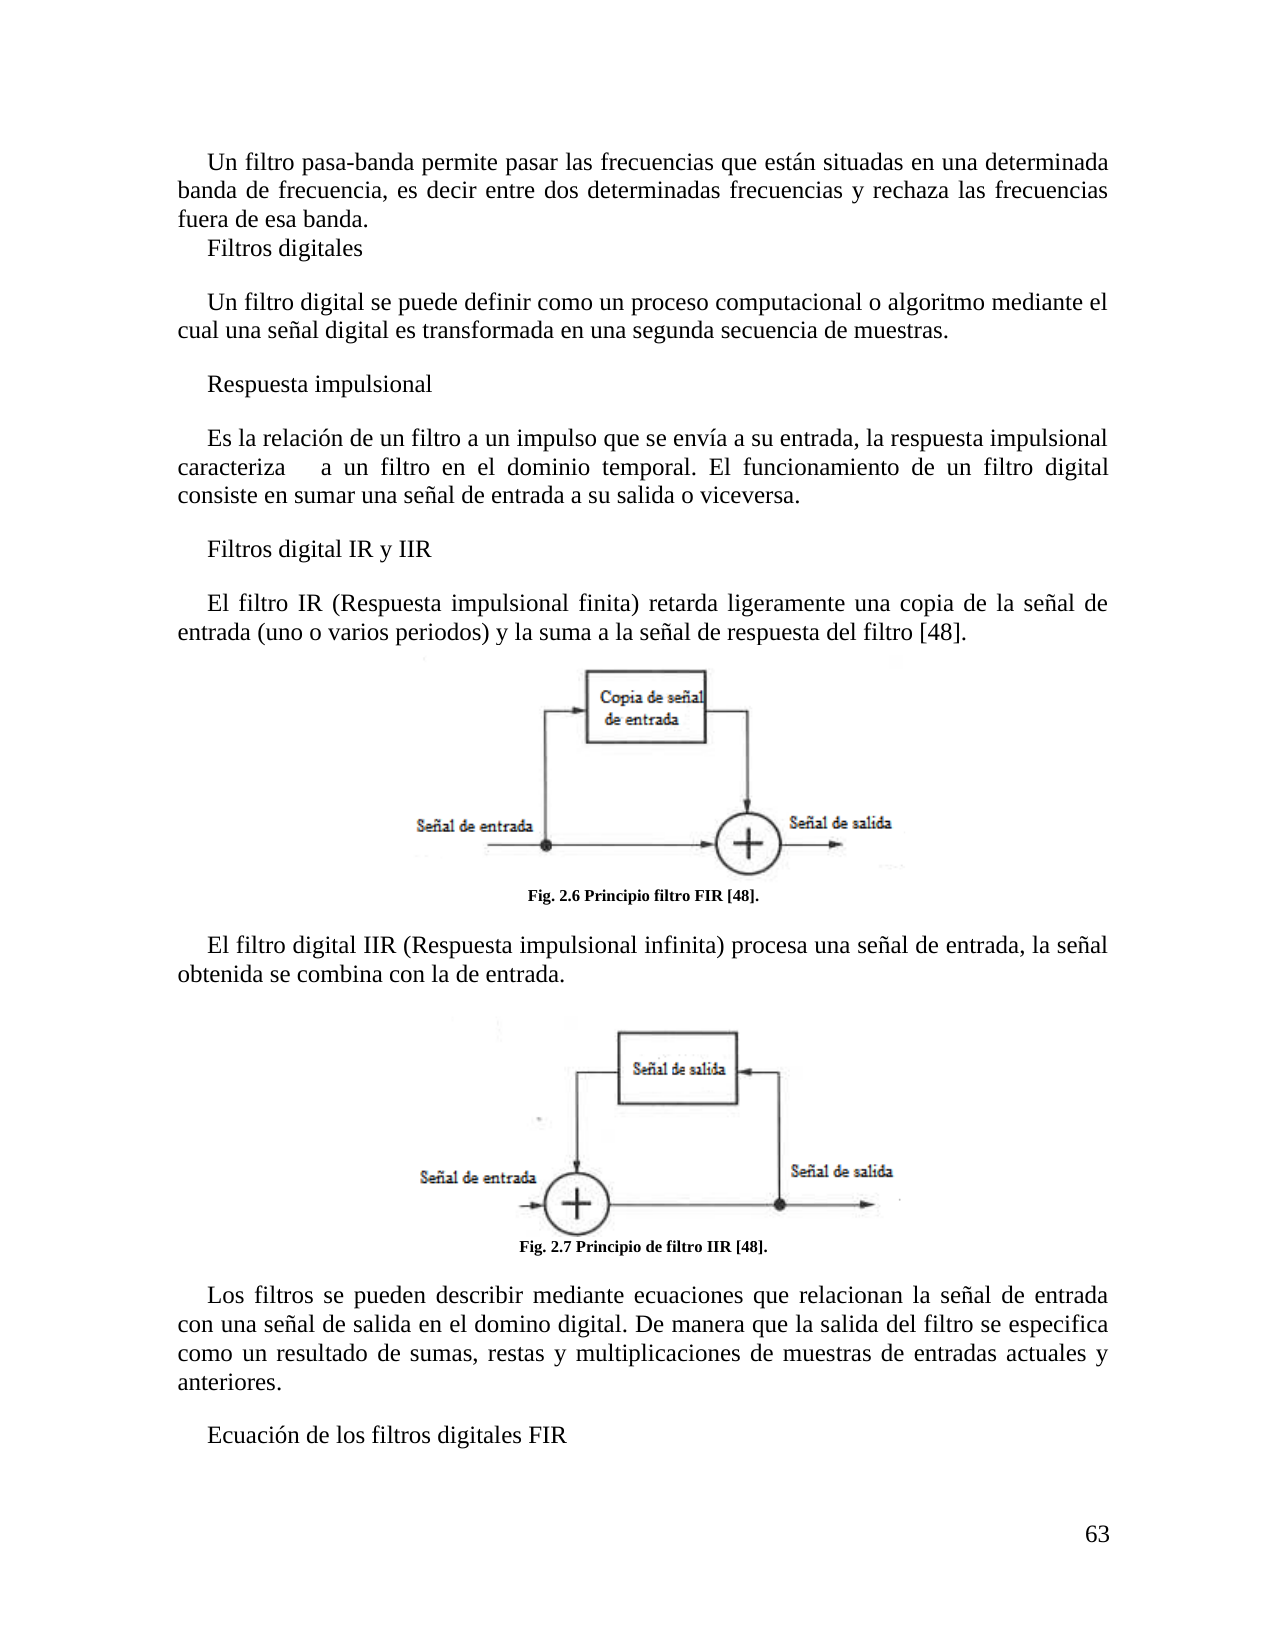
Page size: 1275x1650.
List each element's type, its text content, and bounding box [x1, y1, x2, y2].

text Ecuación de los filtros digitales FIR [177, 1421, 1109, 1449]
text Un filtro pasa-banda permite pasar las frecuencias que están situadas en una determinada banda de frecuencia, es decir entre dos determinadas frecuencias y rechaza las frecuencias fuera de esa banda. [177, 147, 1109, 233]
picture [411, 645, 905, 887]
text El filtro IR (Respuesta impulsional finita) retarda ligeramente una copia de la señal de entrada (uno o varios periodos) y la suma a la señal de respuesta del filtro [48]. [177, 588, 1109, 646]
text Fig. 2. Principio de filtro IIR [48]. [177, 1236, 1109, 1256]
text Respuesta impulsional [177, 369, 1109, 398]
text Los filtros se pueden describir mediante ecuaciones que relacionan la señal de entrada con una señal de salida en el domino digital. De manera que la salida del filtro se especifica como un resultado de sumas, restas y multiplicaciones de muestras de entradas actuales y anteriores. [177, 1281, 1109, 1396]
text Un filtro digital se puede definir como un proceso computacional o algoritmo mediante el cual una señal digital es transformada en una segunda secuencia de muestras. [177, 287, 1109, 344]
text Filtros digital IR y IIR [177, 534, 1109, 563]
picture [416, 987, 901, 1237]
text El filtro digital IIR (Respuesta impulsional infinita) procesa una señal de entrada, la señal obtenida se combina con la de entrada. [177, 930, 1109, 988]
text Fig. 2. Principio filtro FIR [48]. [177, 886, 1109, 905]
text Es la relación de un filtro a un impulso que se envía a su entrada, la respuesta impulsional caracteriza a un filtro en el dominio temporal. El funcionamiento de un filtro digital consiste en sumar una señal de entrada a su salida o viceversa. [177, 423, 1109, 509]
text Filtros digitales [177, 233, 1109, 262]
